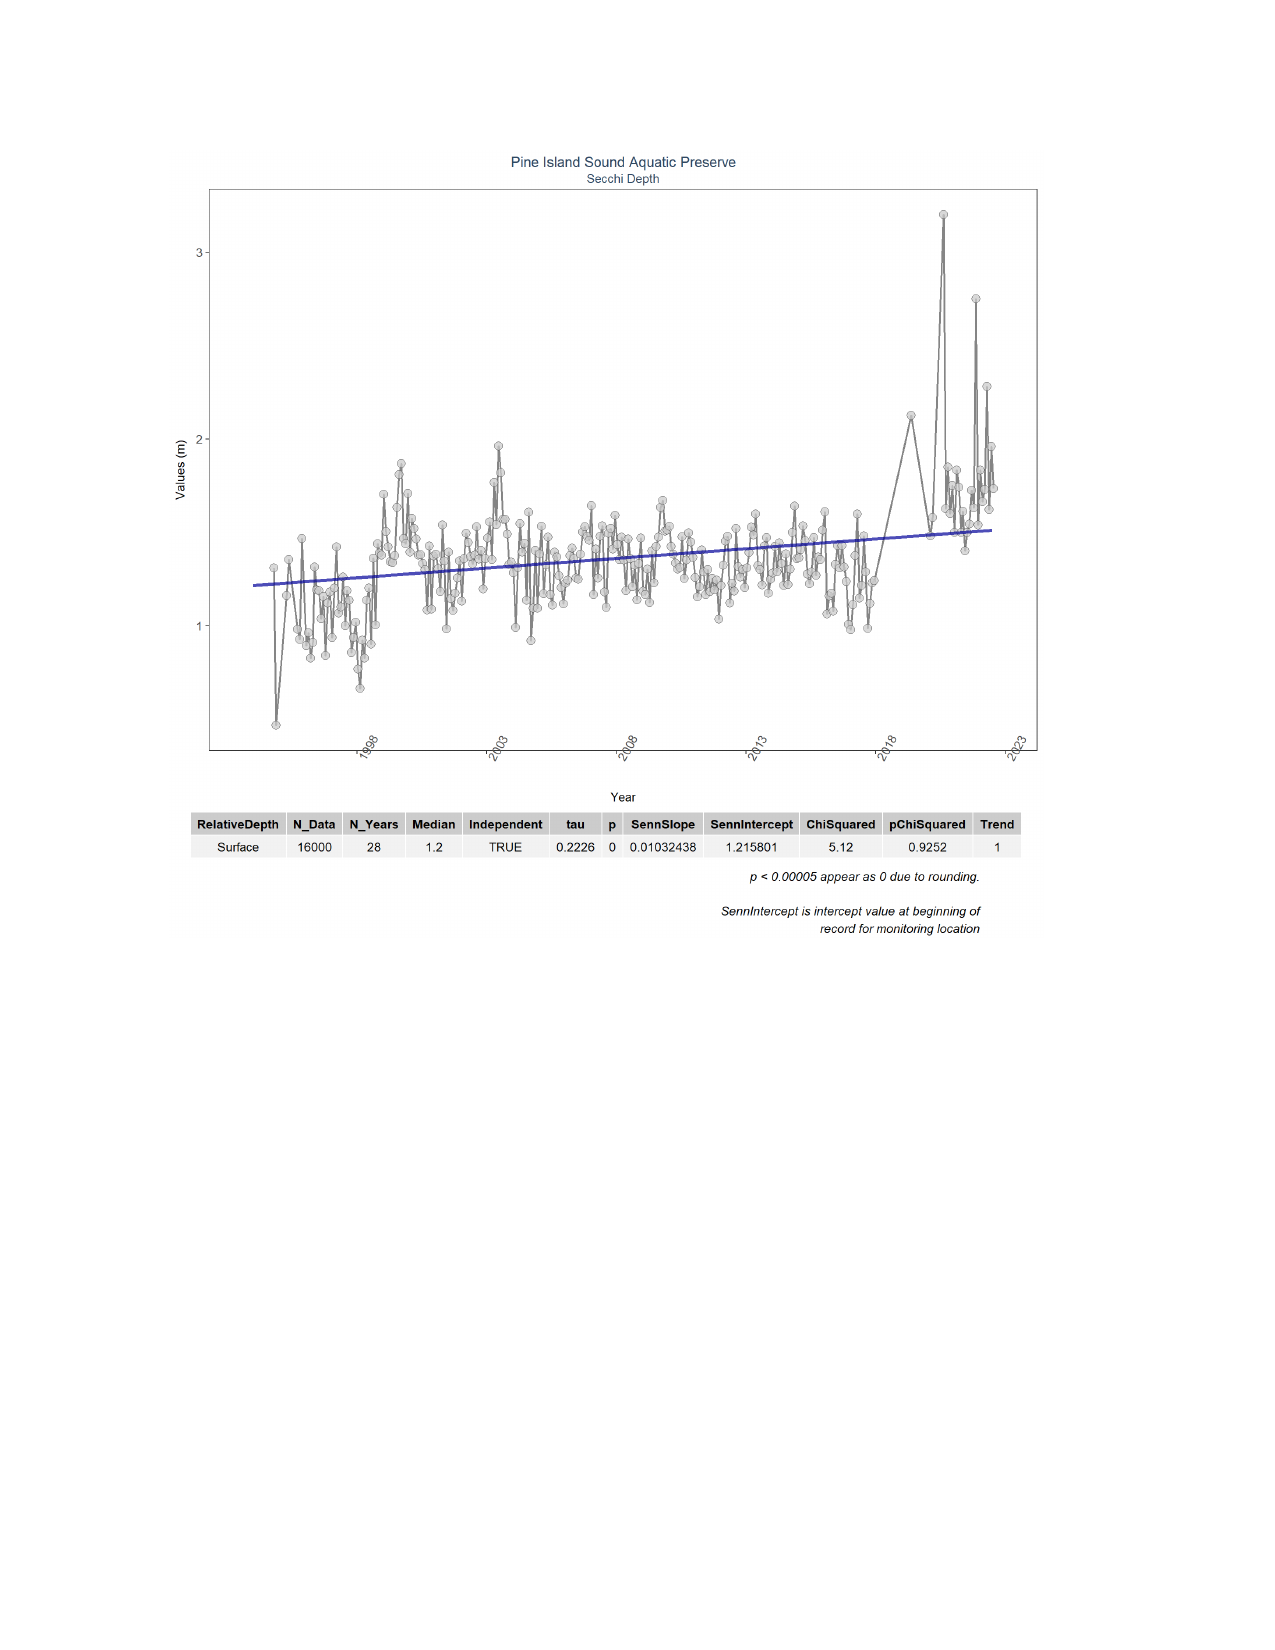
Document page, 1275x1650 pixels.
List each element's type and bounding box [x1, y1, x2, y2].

picture [168, 150, 1044, 938]
